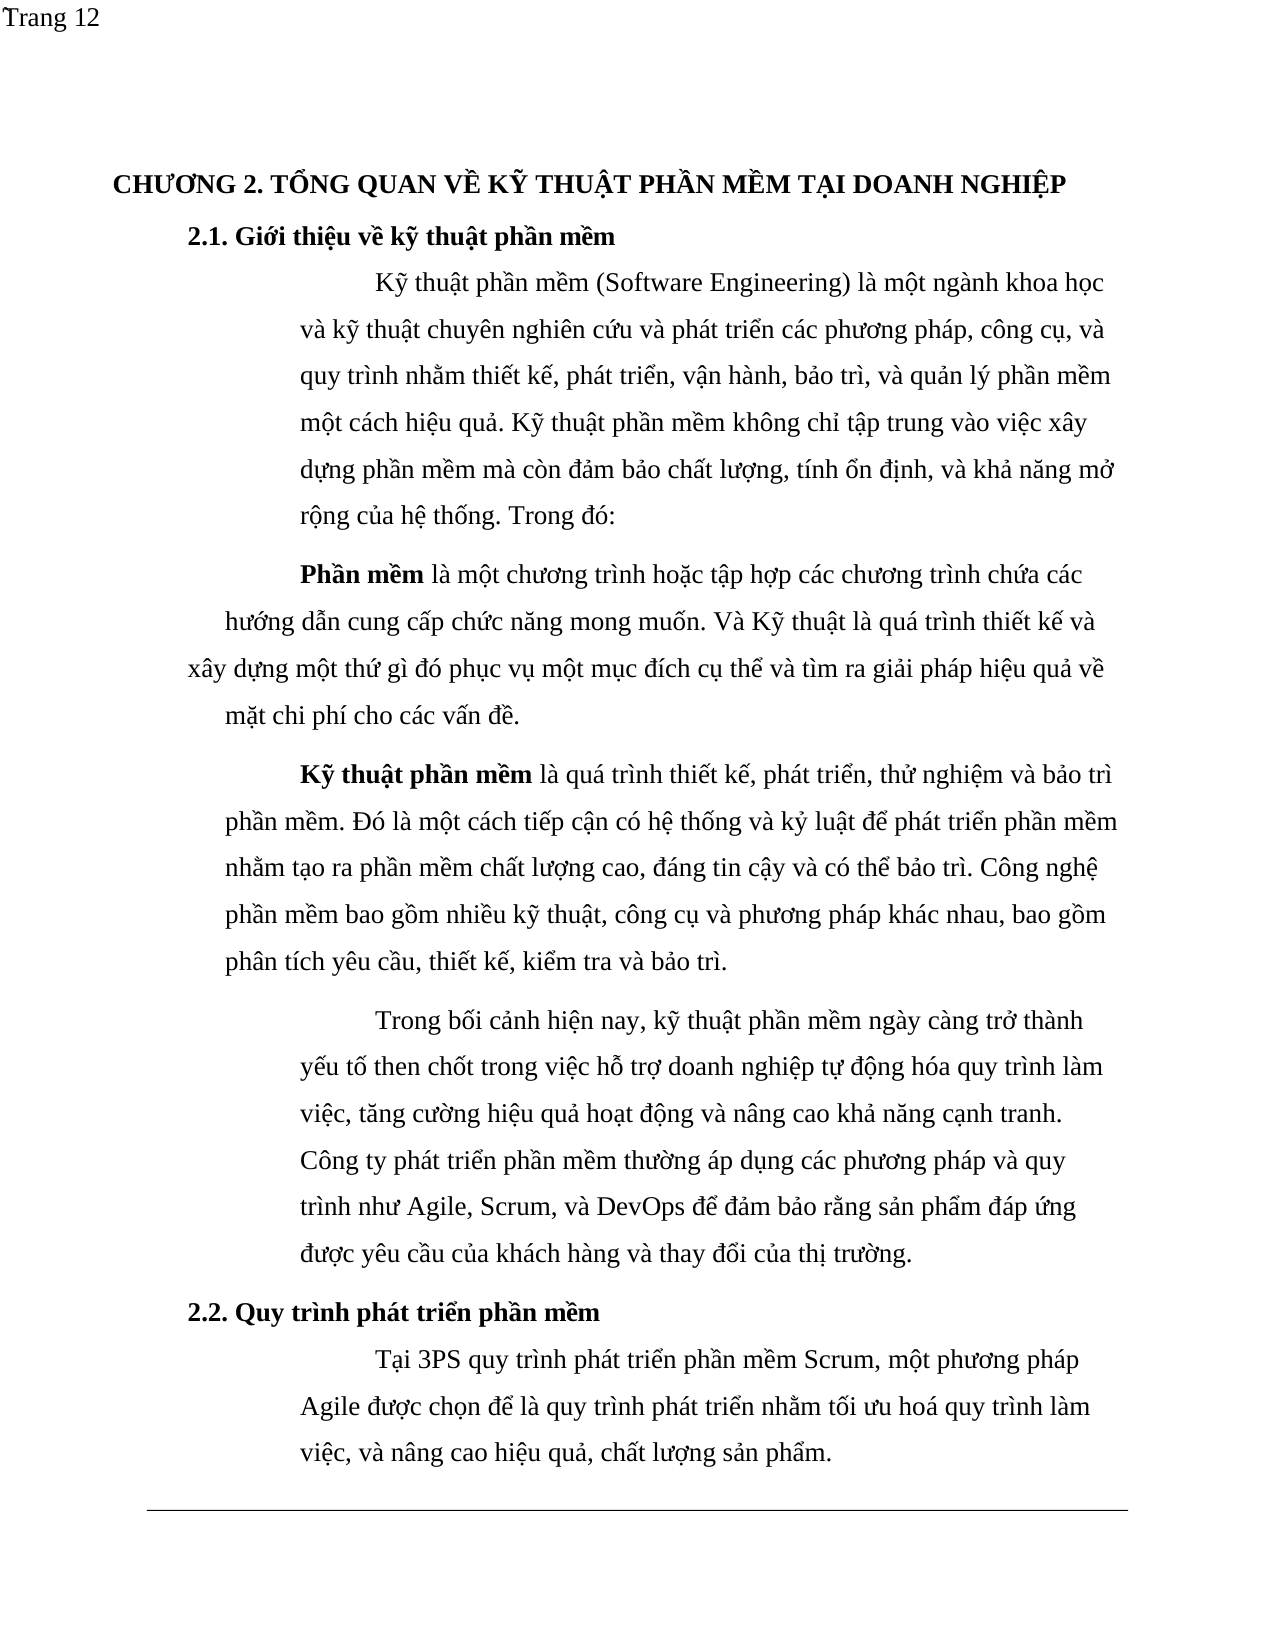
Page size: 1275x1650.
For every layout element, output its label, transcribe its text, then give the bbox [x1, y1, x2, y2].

text Tại 3PS quy trình phát triển phần mềm Scrum, một phương pháp Agile được chọn để là quy trình phát triển nhằm tối ưu hoá quy trình làm việc, và nâng cao hiệu quả, chất lượng sản phẩm. [300, 1343, 1119, 1467]
text Phần mềm là một chương trình hoặc tập hợp các chương trình chứa các hướng dẫn cung cấp chức năng mong muốn. Và Kỹ thuật là quá trình thiết kế và [225, 559, 1120, 636]
text Kỹ thuật phần mềm (Software Engineering) là một ngành khoa học và kỹ thuật chuyên nghiên cứu và phát triển các phương pháp, công cụ, và quy trình nhằm thiết kế, phát triển, vận hành, bảo trì, và quản lý phần mềm một cách hiệu quả. Kỹ thuật phần mềm không chỉ tập trung vào việc xây dựng phần mềm mà còn đảm bảo chất lượng, tính ổn định, và khả năng mở rộng của hệ thống. Trong đó: [300, 266, 1119, 531]
text Trong bối cảnh hiện nay, kỹ thuật phần mềm ngày càng trở thành yếu tố then chốt trong việc hỗ trợ doanh nghiệp tự động hóa quy trình làm việc, tăng cường hiệu quả hoạt động và nâng cao khả năng cạnh tranh. Công ty phát triển phần mềm thường áp dụng các phương pháp và quy trình như Agile, Scrum, và DevOps để đảm bảo rằng sản phẩm đáp ứng được yêu cầu của khách hàng và thay đổi của thị trường. [300, 1004, 1119, 1268]
text xây dựng một thứ gì đó phục vụ một mục đích cụ thể và tìm ra giải pháp hiệu quả về mặt chi phí cho các vấn đề. [187, 652, 1119, 730]
subtitle Quy trình phát triển phần mềm [187, 1296, 1162, 1327]
text Kỹ thuật phần mềm là quá trình thiết kế, phát triển, thử nghiệm và bảo trì phần mềm. Đó là một cách tiếp cận có hệ thống và kỷ luật để phát triển phần mềm nhằm tạo ra phần mềm chất lượng cao, đáng tin cậy và có thể bảo trì. Công nghệ phần mềm bao gồm nhiều kỹ thuật, công cụ và phương pháp khác nhau, bao gồm phân tích yêu cầu, thiết kế, kiểm tra và bảo trì. [225, 758, 1119, 976]
subtitle Giới thiệu về kỹ thuật phần mềm [187, 220, 1162, 251]
subtitle CHƯƠNG 2. TỔNG QUAN VỀ KỸ THUẬT PHẦN MỀM TẠI DOANH NGHIỆP [112, 169, 1162, 200]
